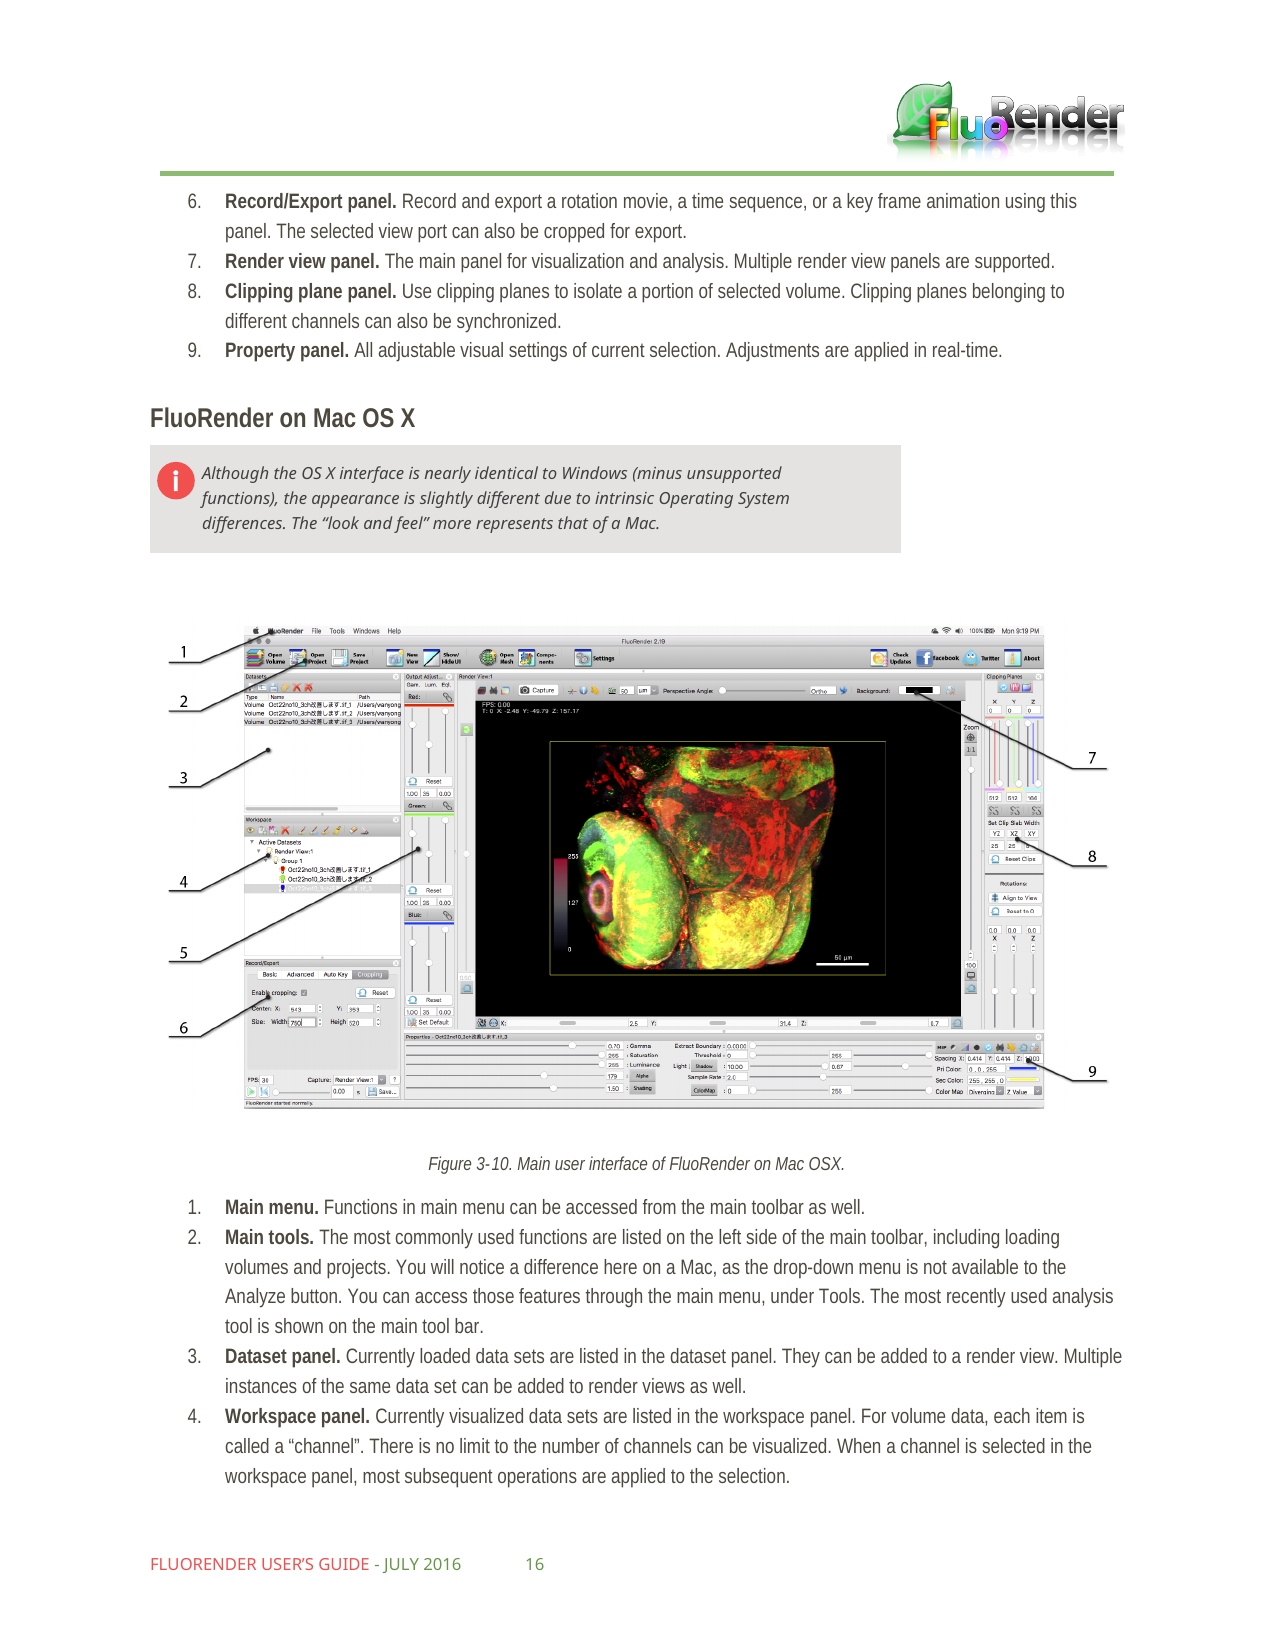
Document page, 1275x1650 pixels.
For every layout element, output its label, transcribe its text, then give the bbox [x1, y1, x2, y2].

list Main tools. The most commonly used functions are listed on the left side of the main toolbar, including loading volumes and projects. You will notice a difference here on a Mac, as the drop-down menu is not available to the Analyze button. You can access those features through the main menu, under Tools. The most recently used analysis tool is shown on the main tool bar. [187, 1225, 1125, 1338]
list Clipping plane panel. Use clipping planes to isolate a portion of selected volume. Clipping planes belonging to different channels can also be synchronized. [187, 279, 1125, 332]
list Workspace panel. Currently visualized data sets are listed in the workspace panel. For volume data, each item is called a “channel”. There is no limit to the number of channels can be visualized. When a channel is selected in the workspace panel, most subsequent operations are applied to the selection. [187, 1404, 1125, 1488]
list Main menu. Functions in main menu can be accessed from the main toolbar as well. [187, 1195, 1125, 1219]
list Render view panel. The main panel for visualization and analysis. Multiple render view panels are supported. [187, 249, 1125, 273]
list Dataset panel. Currently loaded data sets are listed in the dataset panel. They can be added to a render view. Multiple instances of the same data set can be added to render views as well. [187, 1344, 1125, 1398]
picture [164, 616, 1111, 1114]
list Record/Export panel. Record and export a rotation movie, a time sequence, or a key frame animation using this panel. The selected view port can also be cropped for export. [187, 189, 1125, 243]
table_header [150, 445, 202, 553]
table_header Although the OS X interface is nearly identical to Windows (minus unsupported functions), the appearance is slightly different due to intrinsic Operating System differences. The “look and feel” more represents that of a Mac. [202, 445, 901, 553]
subtitle FluoRender on Mac OS X [150, 402, 1125, 433]
picture [887, 75, 1125, 165]
list Property panel. All adjustable visual settings of current selection. Adjustments are applied in real-time. [187, 338, 1125, 362]
